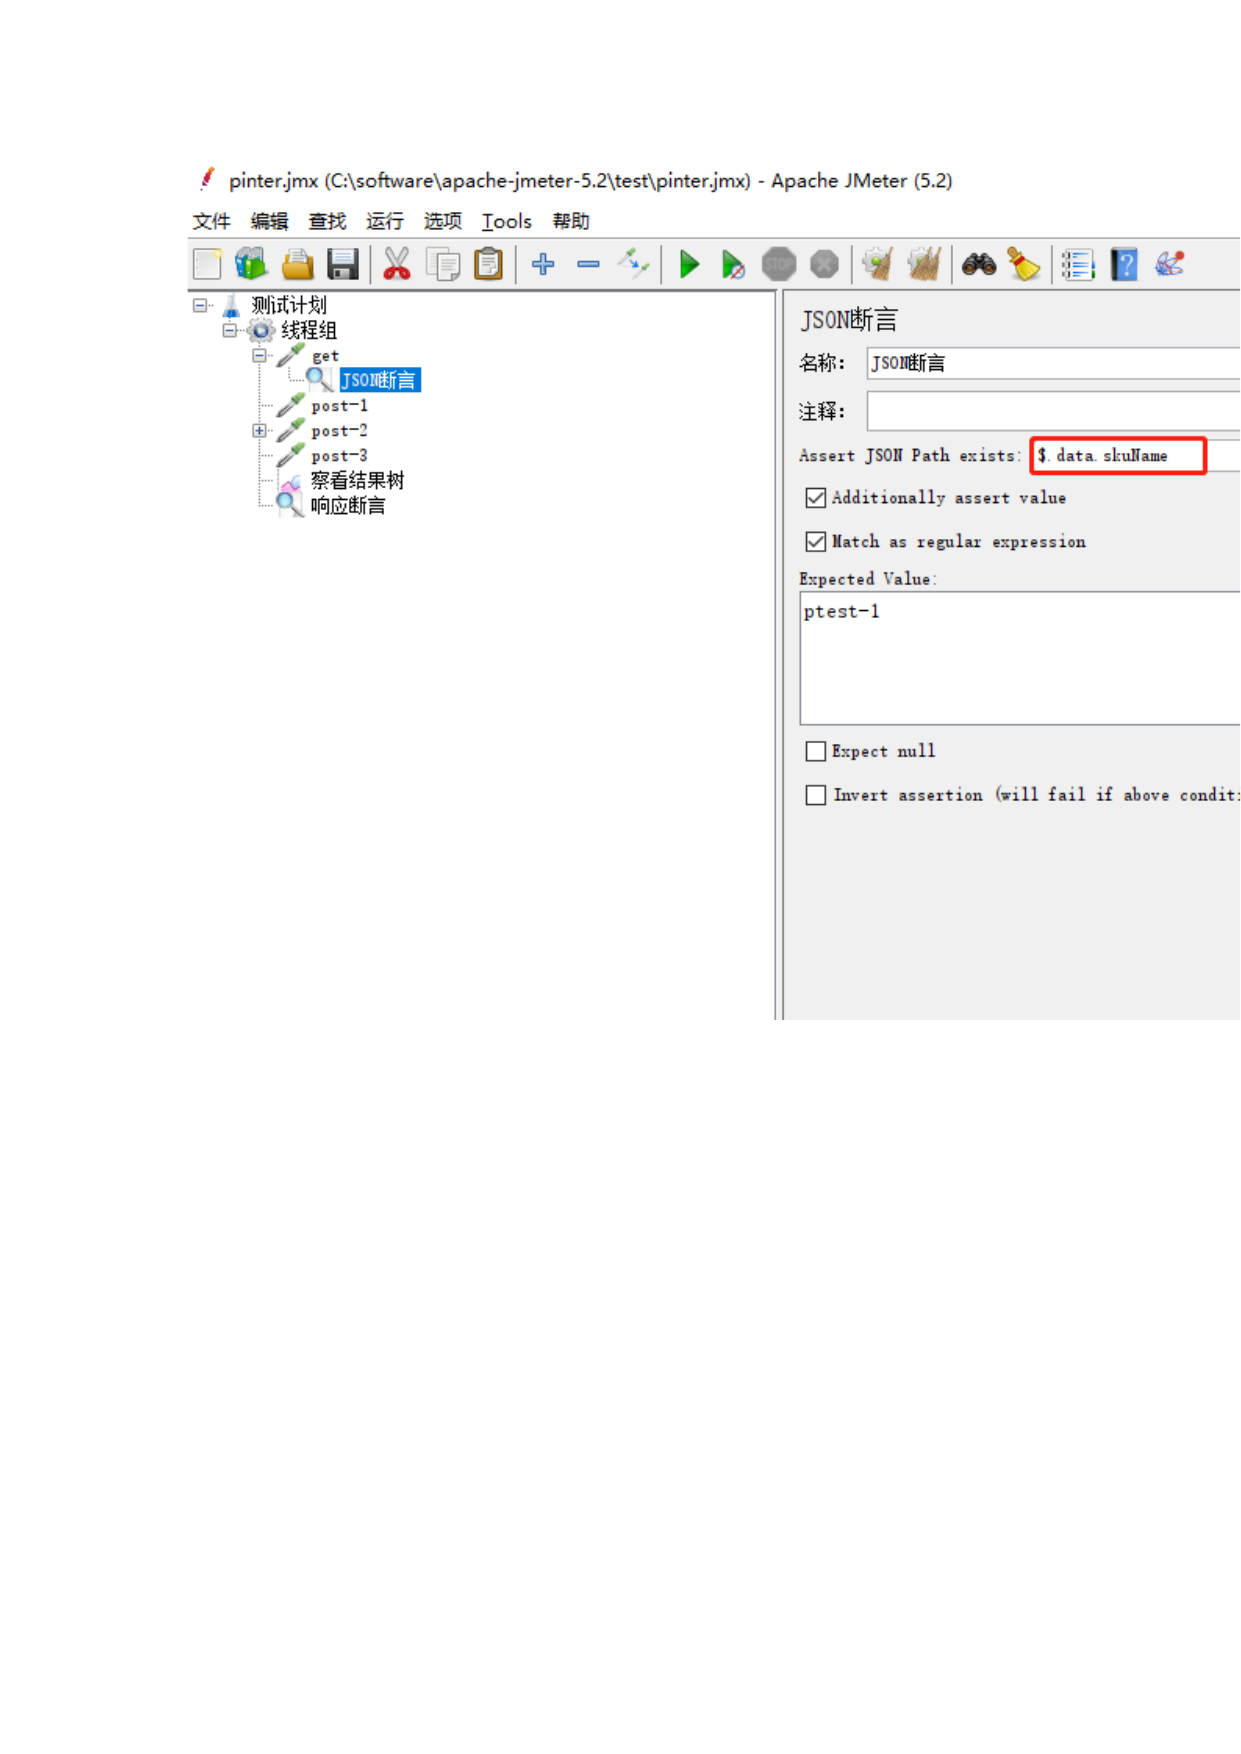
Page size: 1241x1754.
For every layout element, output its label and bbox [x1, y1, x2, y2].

picture [187, 162, 1241, 1020]
